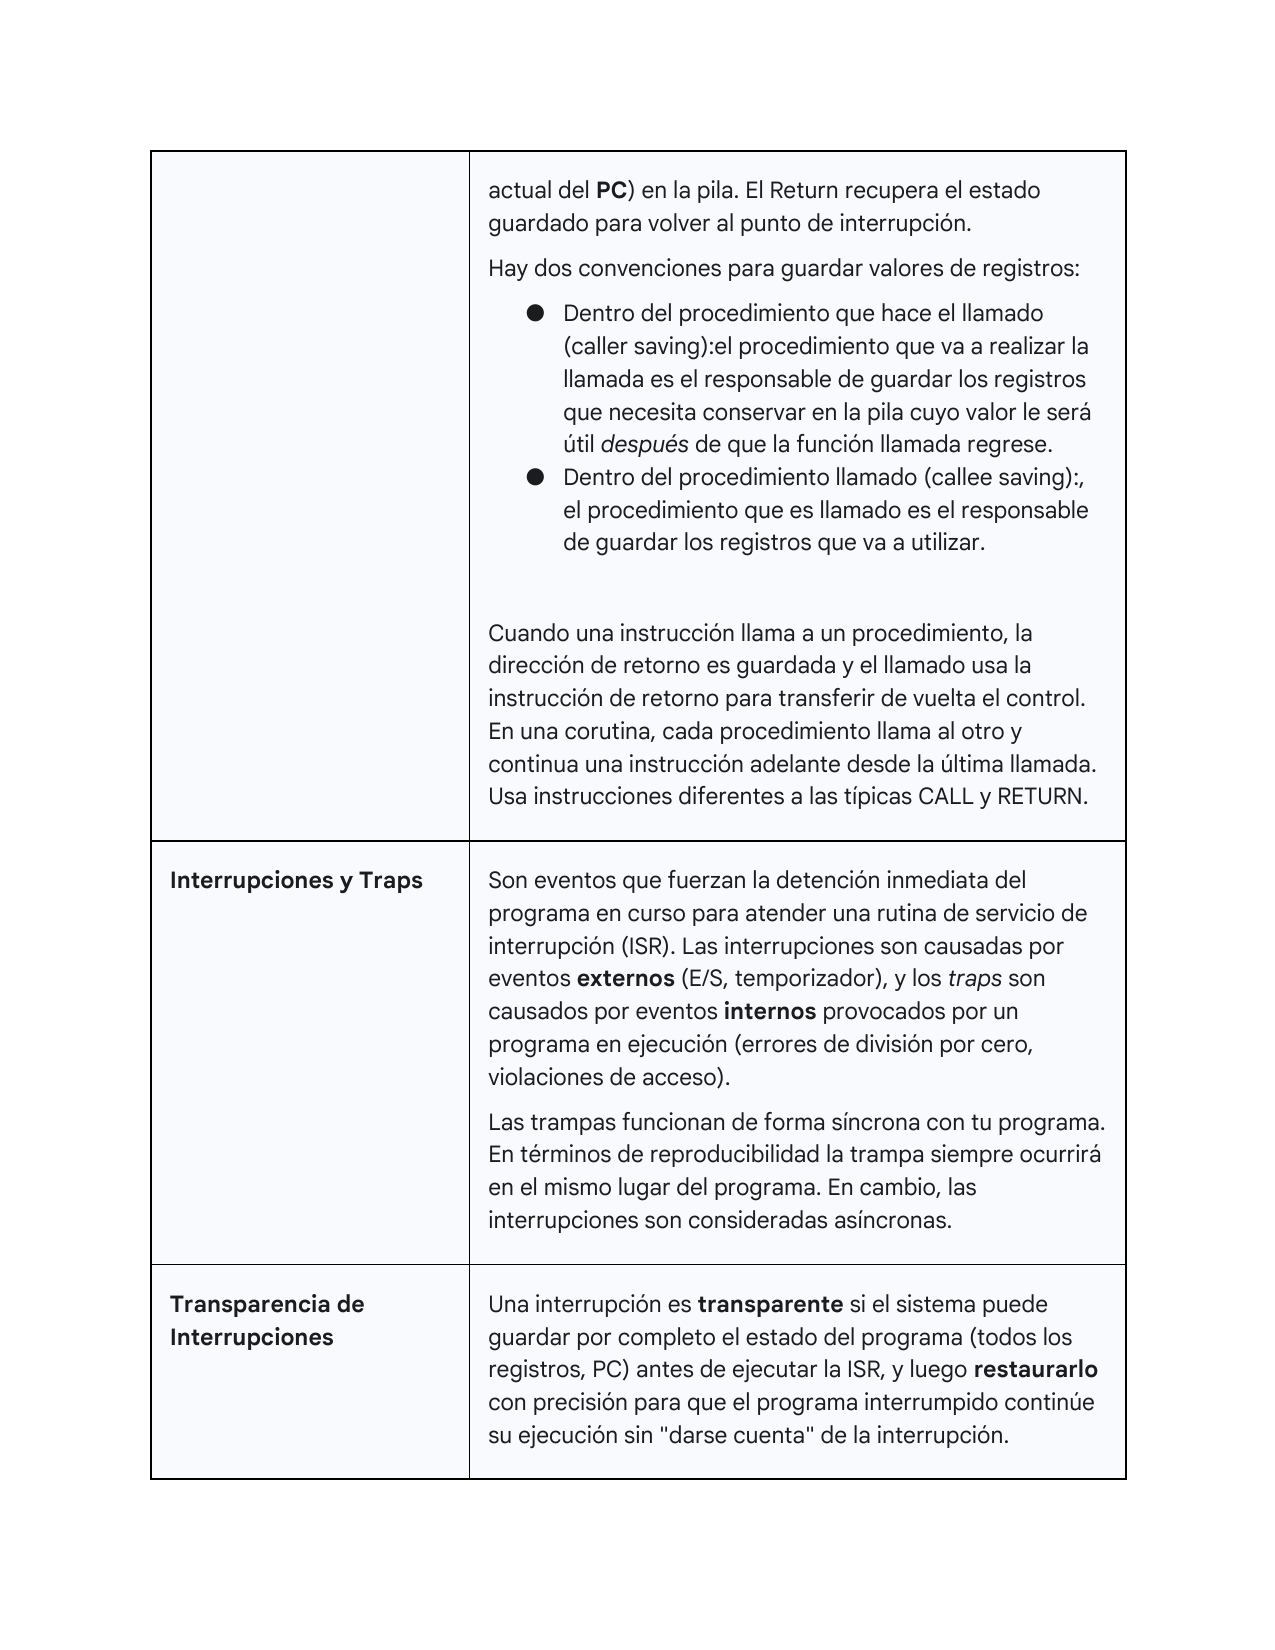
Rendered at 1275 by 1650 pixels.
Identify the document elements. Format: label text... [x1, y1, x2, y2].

table_cell Son eventos que fuerzan la detención inmediata del programa en curso para atender una rutina de servicio de interrupción (ISR). Las interrupciones son causadas por eventos externos (E/S, temporizador), y los traps son causados por eventos internos provocados por un programa en ejecución (errores de división por cero, violaciones de acceso). Las trampas funcionan de forma síncrona con tu programa. En términos de reproducibilidad la trampa siempre ocurrirá en el mismo lugar del programa. En cambio, las interrupciones son consideradas asíncronas. [470, 842, 1125, 1263]
table_cell Interrupciones y Traps [152, 842, 469, 1263]
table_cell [152, 152, 469, 840]
table_cell Transparencia de Interrupciones [152, 1265, 469, 1478]
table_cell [470, 152, 1125, 840]
table_cell Una interrupción es transparente si el sistema puede guardar por completo el estado del programa (todos los registros, PC) antes de ejecutar la ISR, y luego restaurarlo con precisión para que el programa interrumpido continúe su ejecución sin "darse cuenta" de la interrupción. [470, 1265, 1125, 1478]
